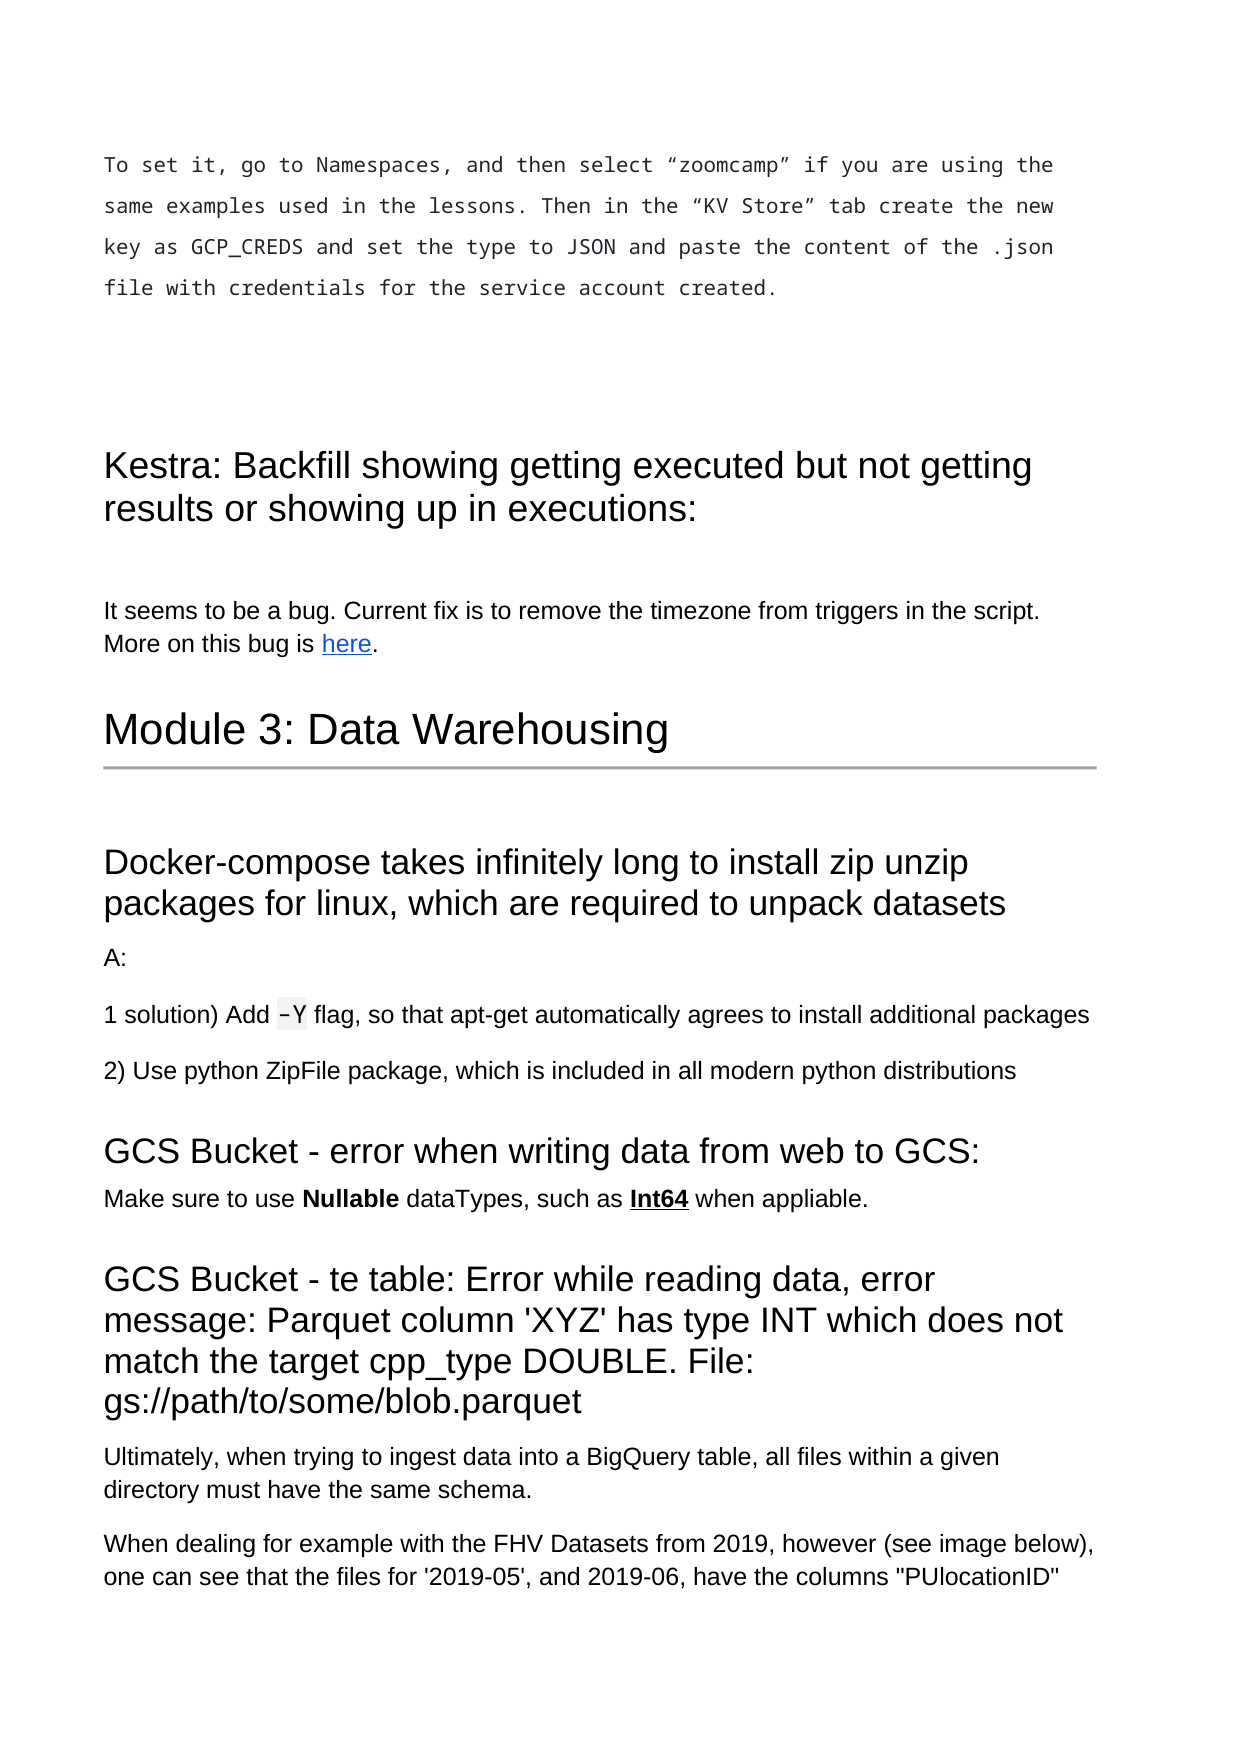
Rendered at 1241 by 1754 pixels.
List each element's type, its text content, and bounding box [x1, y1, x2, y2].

text Make sure to use Nullable dataTypes, such as Int64 when appliable. [103, 1184, 1097, 1212]
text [103, 1529, 1097, 1591]
subtitle GCS Bucket - error when writing data from web to GCS: [103, 1131, 1097, 1171]
text 1 solution) Add -Y flag, so that apt-get automatically agrees to install additional packages [103, 997, 277, 1030]
text To set it, go to Namespaces, and then select “zoomcamp” if you are using the same examples used in the lessons. Then in the “KV Store” tab create the new key as GCP_CREDS and set the type to JSON and paste the content of the .json file with credentials for the service account created. [103, 150, 1097, 302]
text 2) Use python ZipFile package, which is included in all modern python distributions [103, 1056, 1097, 1084]
text 1 solution) Add -Y flag, so that apt-get automatically agrees to install additional packages [307, 997, 1097, 1030]
subtitle Kestra: Backfill showing getting executed but not getting results or showing up in executions: [103, 443, 1097, 529]
text Ultimately, when trying to ingest data into a BigQuery table, all files within a given directory must have the same schema. [103, 1442, 1097, 1504]
text It seems to be a bug. Current fix is to remove the timezone from triggers in the script. More on this bug is here. [103, 596, 1097, 657]
subtitle GCS Bucket - te table: Error while reading data, error message: Parquet column 'XYZ' has type INT which does not match the target cpp_type DOUBLE. File: gs://path/to/some/blob.parquet [103, 1258, 1097, 1421]
subtitle Module 3: Data Warehousing [103, 703, 1097, 754]
subtitle Docker-compose takes infinitely long to install zip unzip packages for linux, which are required to unpack datasets [103, 841, 1097, 922]
text A: [103, 943, 1097, 972]
